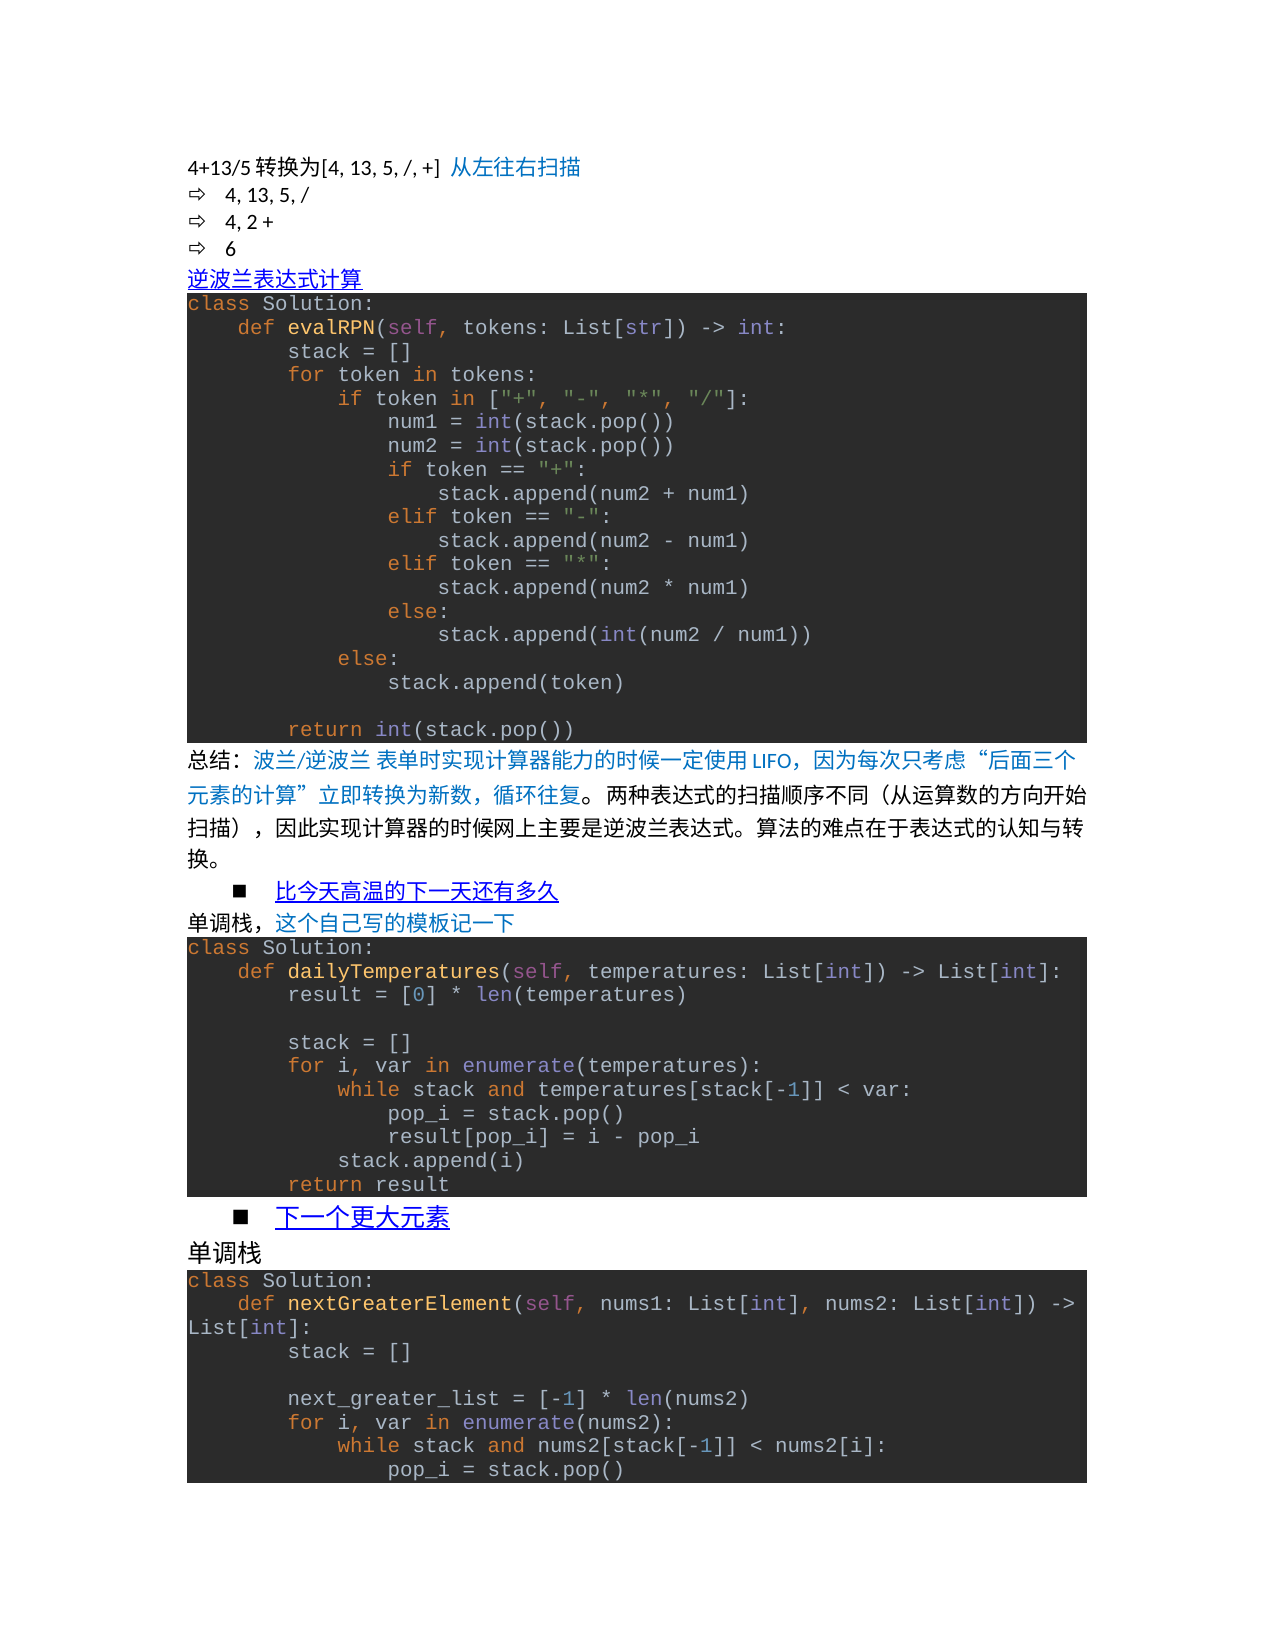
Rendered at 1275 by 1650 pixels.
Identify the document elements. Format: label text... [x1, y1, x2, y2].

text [187, 1270, 1087, 1483]
text 单调栈，这个自己写的模板记一下 [187, 906, 1087, 937]
list 下一个更大元素 [231, 1197, 1087, 1233]
text class Solution: def evalRPN(self, tokens: List[str]) -> int: stack = [] for token in tokens: if token in ["+", "-", "*", "/"]: num1 = int(stack.pop()) num2 = int(stack.pop()) if token == "+": stack.append(num2 + num1) elif token == "-": stack.append(num2 - num1) elif token == "*": stack.append(num2 * num1) else: stack.append(int(num2 / num1)) else: stack.append(token) return int(stack.pop()) [187, 293, 1087, 743]
text 单调栈 [187, 1233, 1087, 1270]
list 6 [187, 235, 1087, 262]
text 总结：波兰/逆波兰 表单时实现计算器能力的时候一定使用LIFO，因为每次只考虑“后面三个元素的计算”立即转换为新数，循环往复。两种表达式的扫描顺序不同（从运算数的方向开始扫描），因此实现计算器的时候网上主要是逆波兰表达式。算法的难点在于表达式的认知与转换。 [187, 743, 1087, 874]
text 逆波兰表达式计算 [187, 262, 1087, 293]
text 4+13/5转换为[4, 13, 5, /, +] 从左往右扫描 [187, 150, 1087, 182]
list 4, 2 + [187, 208, 1087, 235]
list 比今天高温的下一天还有多久 [231, 874, 1087, 906]
list 4, 13, 5, / [187, 182, 1087, 208]
text class Solution: def dailyTemperatures(self, temperatures: List[int]) -> List[int]: result = [0] * len(temperatures) stack = [] for i, var in enumerate(temperatures): while stack and temperatures[stack[-1]] < var: pop_i = stack.pop() result[pop_i] = i - pop_i stack.append(i) return result [187, 937, 1087, 1197]
